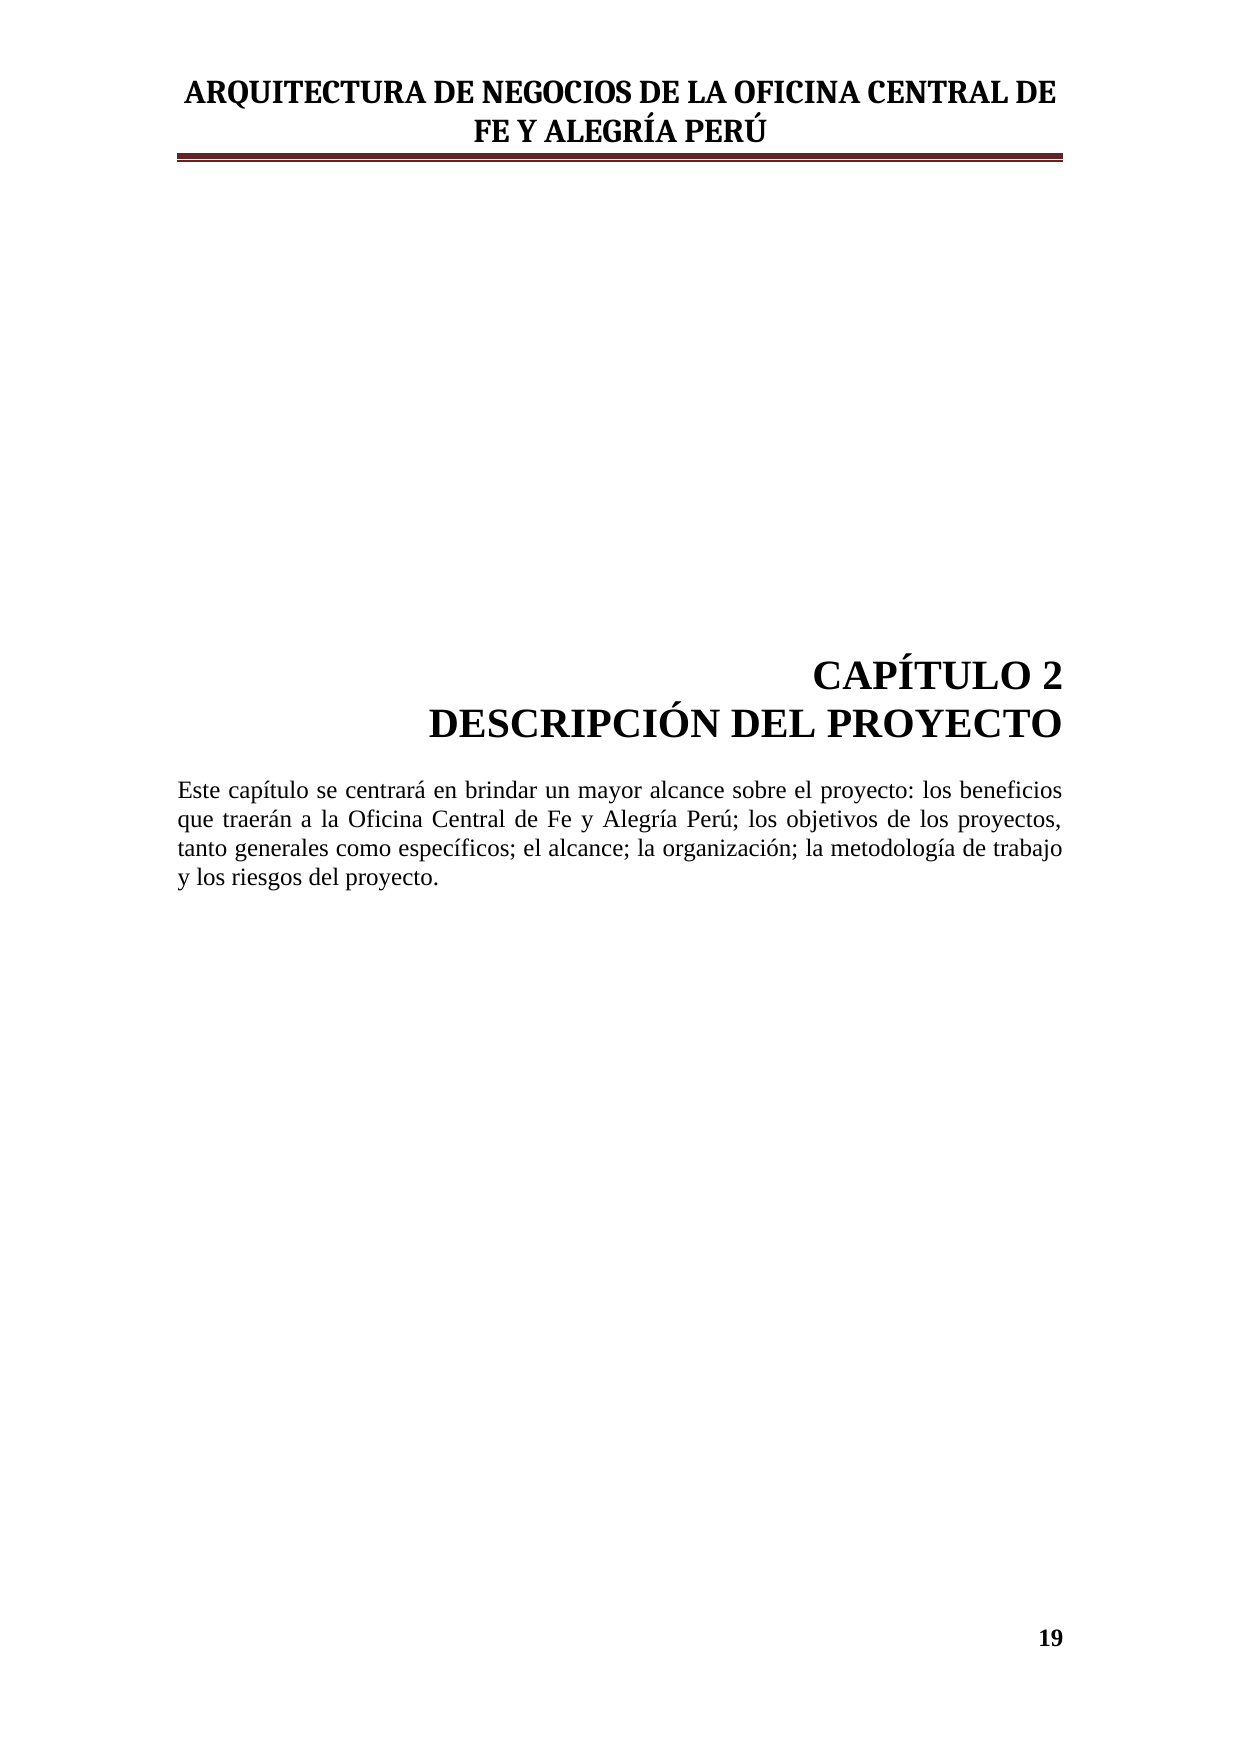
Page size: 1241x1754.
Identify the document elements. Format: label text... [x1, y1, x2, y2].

subtitle DESCRIPCIÓN DEL PROYECTO [177, 699, 1063, 747]
subtitle CAPÍTULO 2 [177, 651, 1063, 699]
text Este capítulo se centrará en brindar un mayor alcance sobre el proyecto: los beneficios que traerán a la Oficina Central de Fe y Alegría Perú; los objetivos de los proyectos, tanto generales como específicos; el alcance; la organización; la metodología de trabajo y los riesgos del proyecto. [177, 775, 1063, 890]
